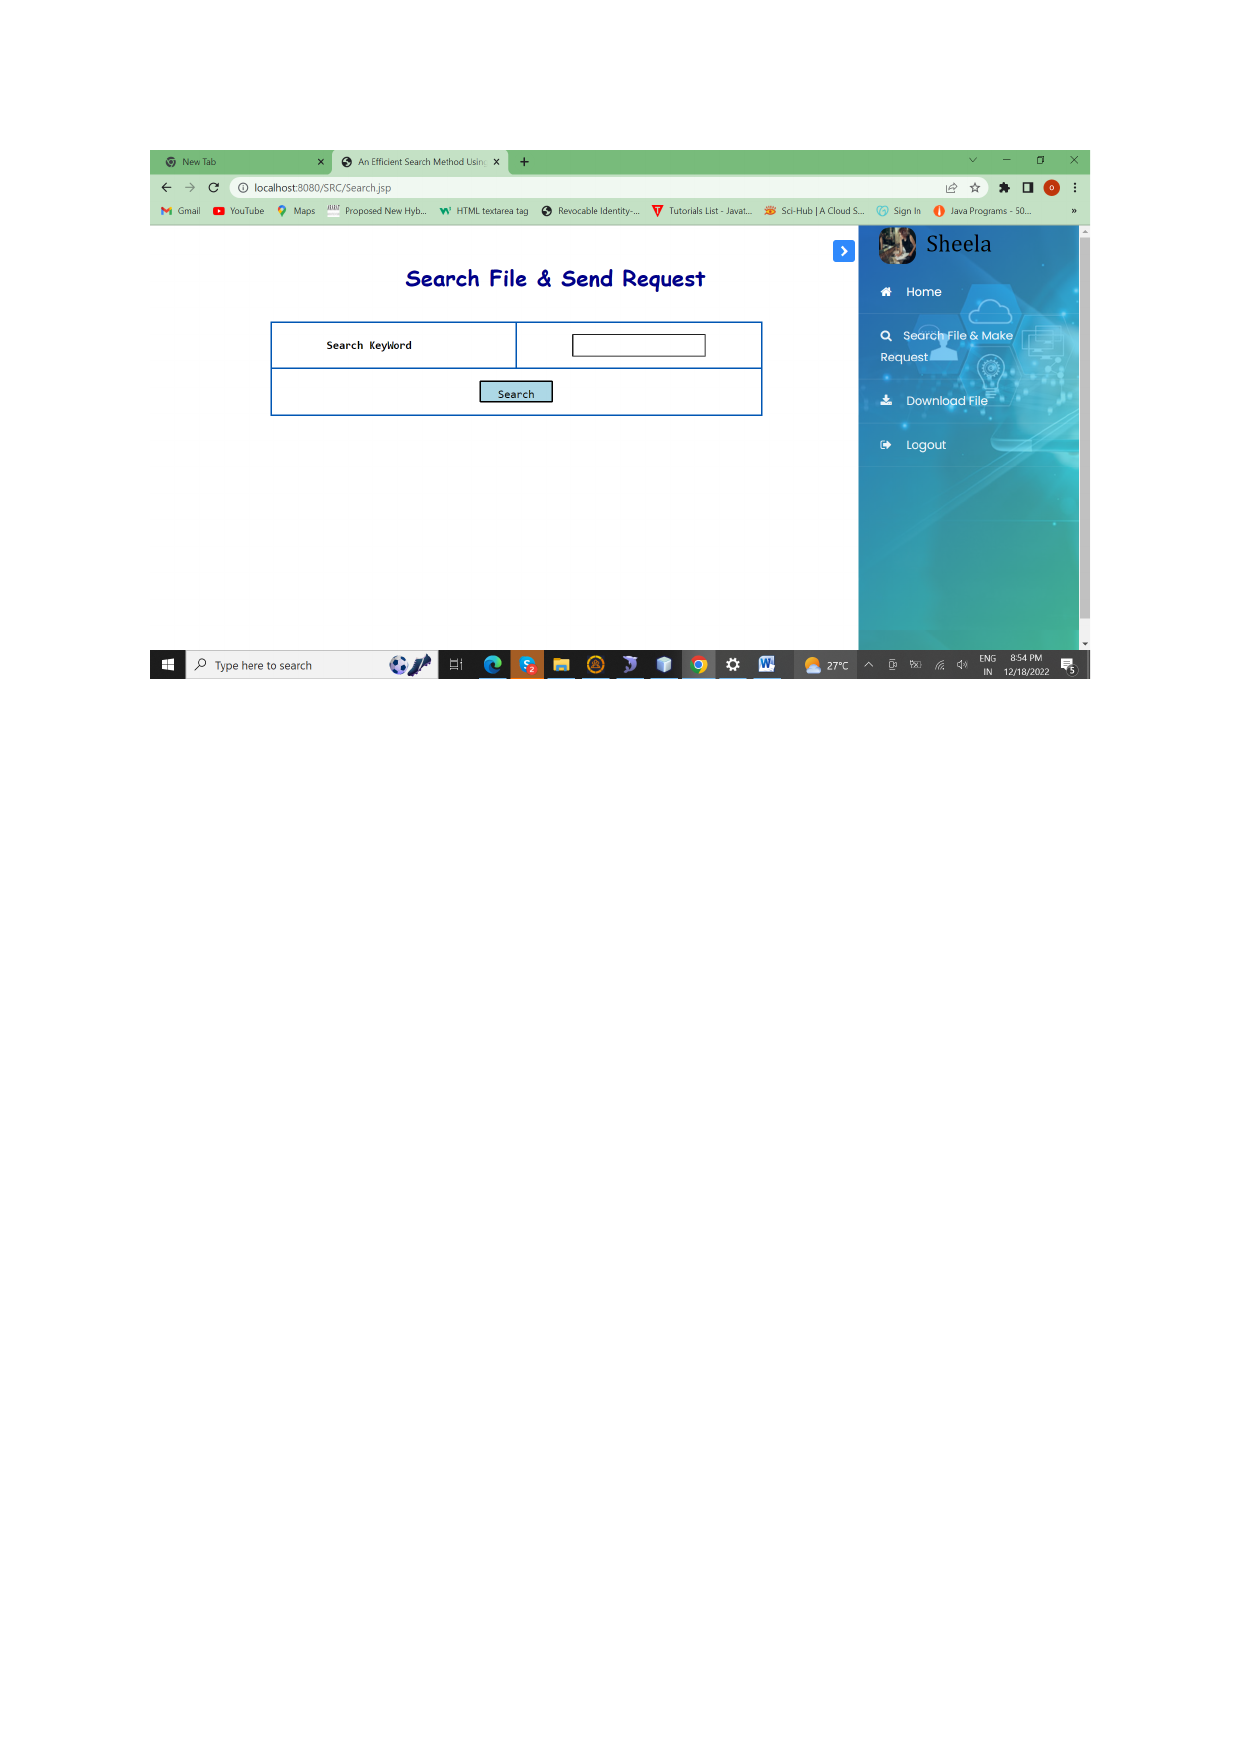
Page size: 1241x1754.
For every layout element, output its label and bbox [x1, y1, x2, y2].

picture [150, 150, 1091, 679]
